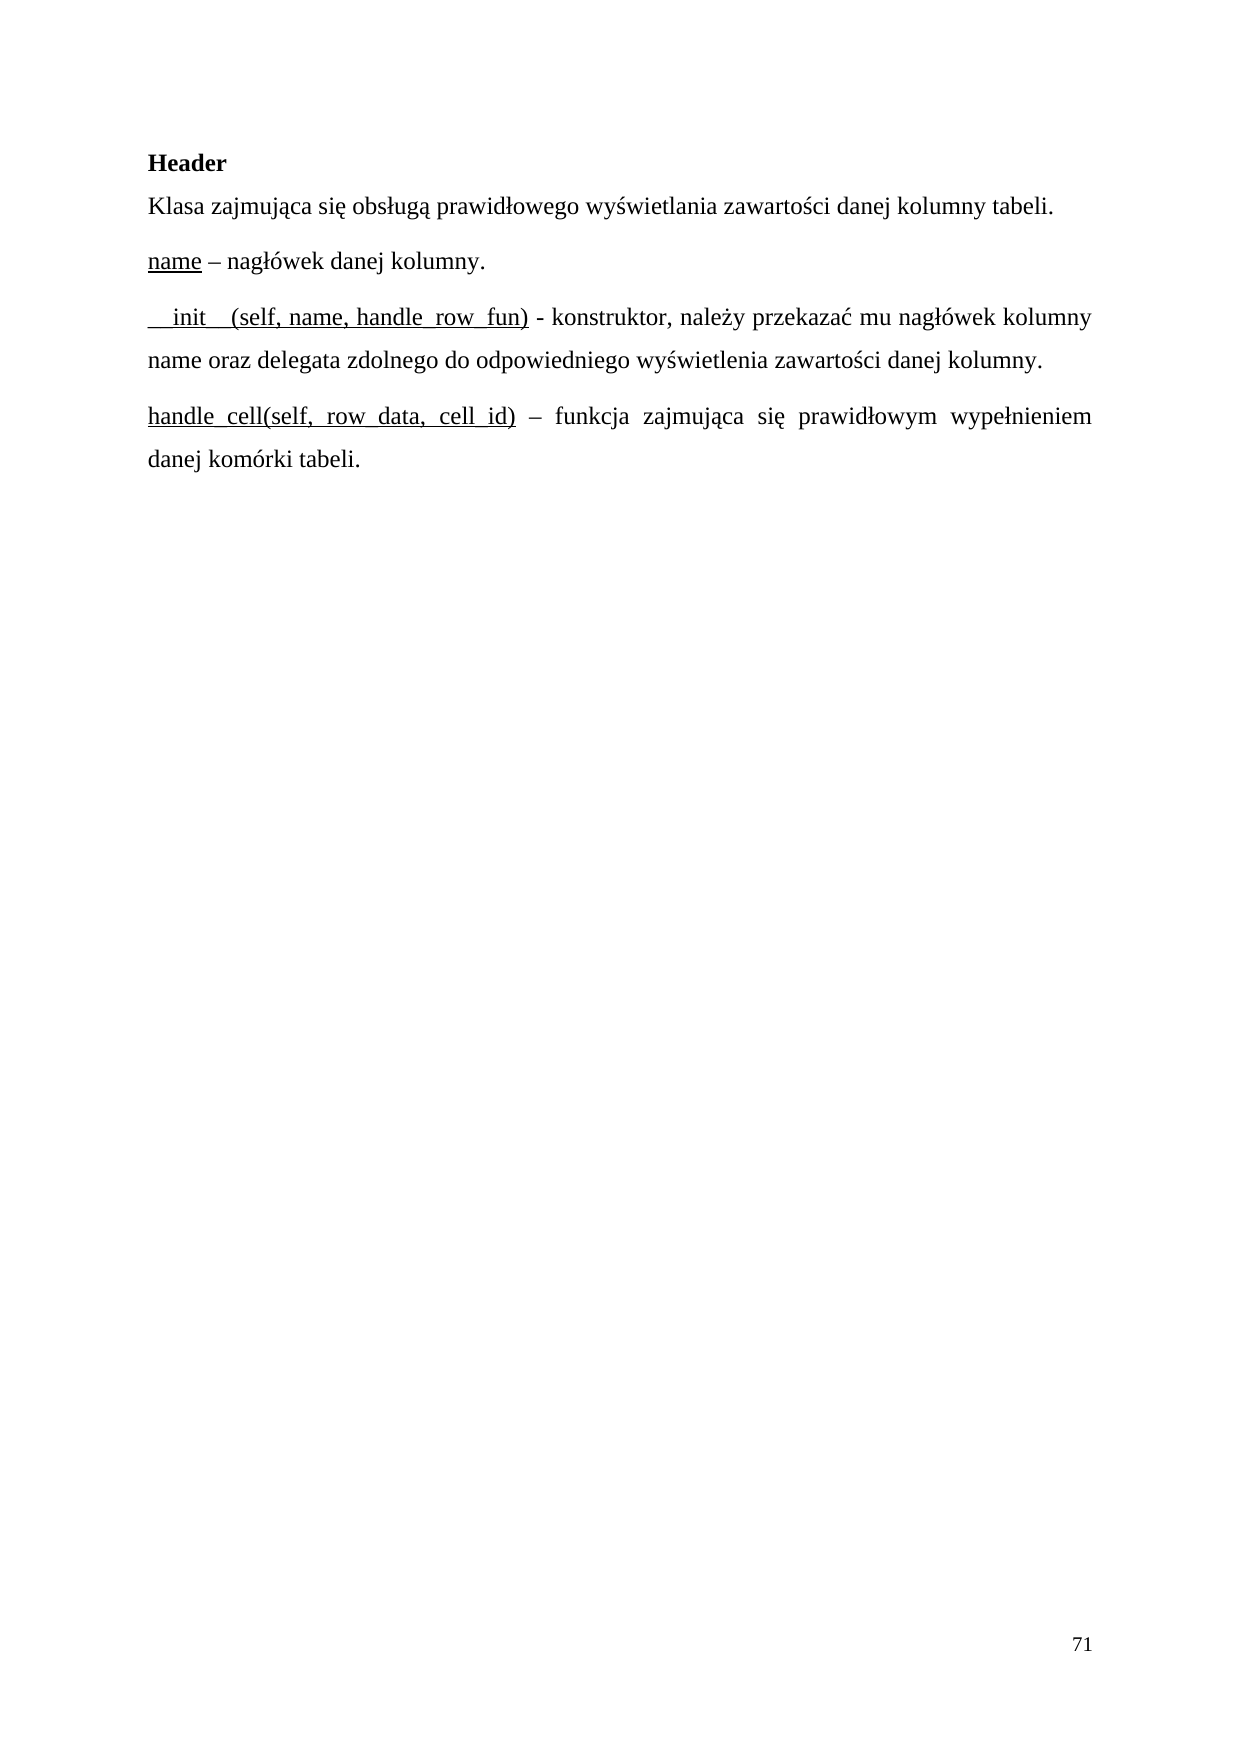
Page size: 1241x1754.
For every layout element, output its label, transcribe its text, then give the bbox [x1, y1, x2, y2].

text handle_cell(self, row_data, cell_id) – funkcja zajmująca się prawidłowym wypełnieniem danej komórki tabeli. [148, 401, 1093, 473]
text __init__(self, name, handle_row_fun) - konstruktor, należy przekazać mu nagłówek kolumny name oraz delegata zdolnego do odpowiedniego wyświetlenia zawartości danej kolumny. [148, 302, 1093, 374]
text name – nagłówek danej kolumny. [148, 246, 1093, 275]
text Header [148, 148, 1093, 176]
text Klasa zajmująca się obsługą prawidłowego wyświetlania zawartości danej kolumny tabeli. [148, 191, 1093, 219]
